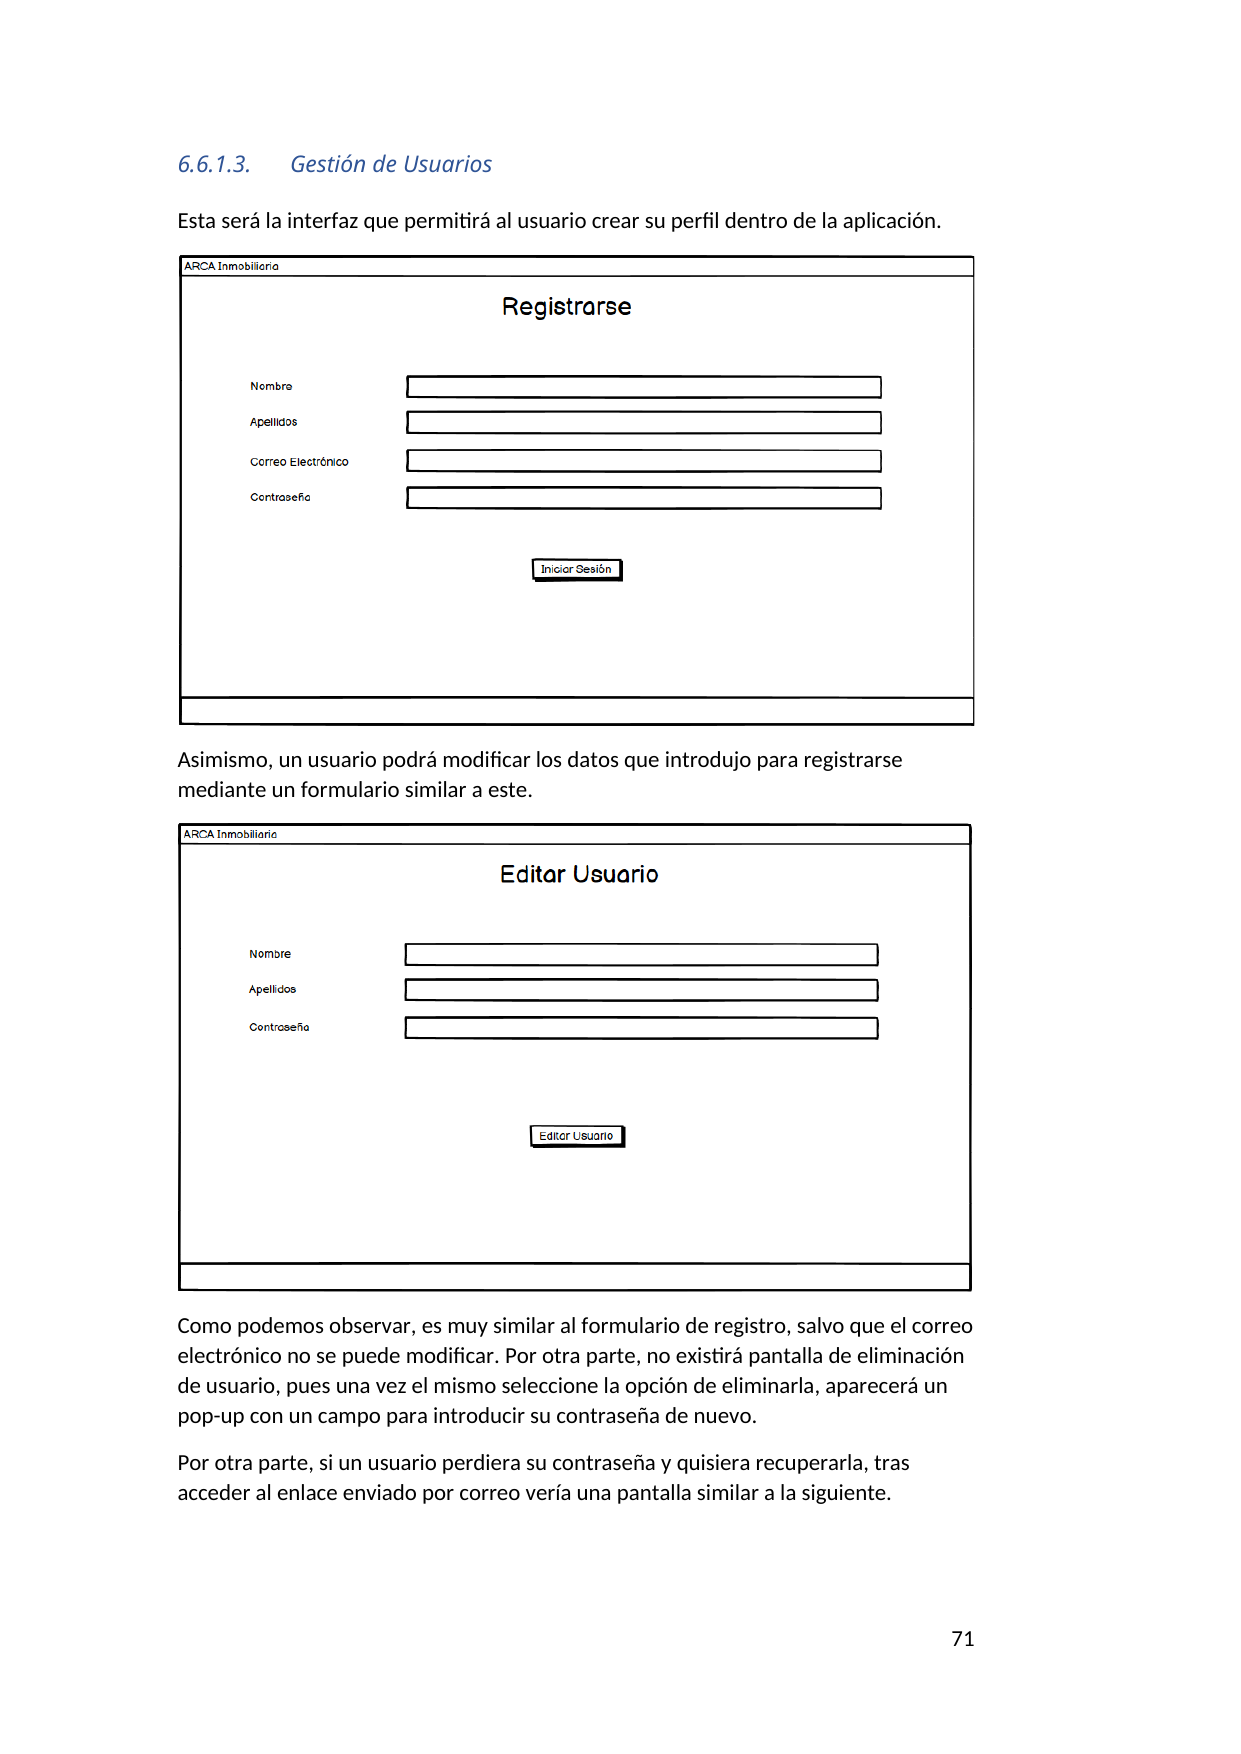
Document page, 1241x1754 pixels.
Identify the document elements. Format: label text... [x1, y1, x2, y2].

text Esta será la interfaz que permitirá al usuario crear su perfil dentro de la aplicación. [177, 206, 974, 234]
picture [177, 253, 975, 727]
text Por otra parte, si un usuario perdiera su contraseña y quisiera recuperarla, tras acceder al enlace enviado por correo vería una pantalla similar a la siguiente. [177, 1448, 974, 1507]
text Asimismo, un usuario podrá modificar los datos que introdujo para registrarse mediante un formulario similar a este. [177, 745, 974, 803]
subtitle Gestión de Usuarios [177, 148, 974, 179]
text Como podemos observar, es muy similar al formulario de registro, salvo que el correo electrónico no se puede modificar. Por otra parte, no existirá pantalla de eliminación de usuario, pues una vez el mismo seleccione la opción de eliminarla, aparecerá un pop-up con un campo para introducir su contraseña de nuevo. [177, 1311, 974, 1429]
picture [177, 822, 975, 1292]
